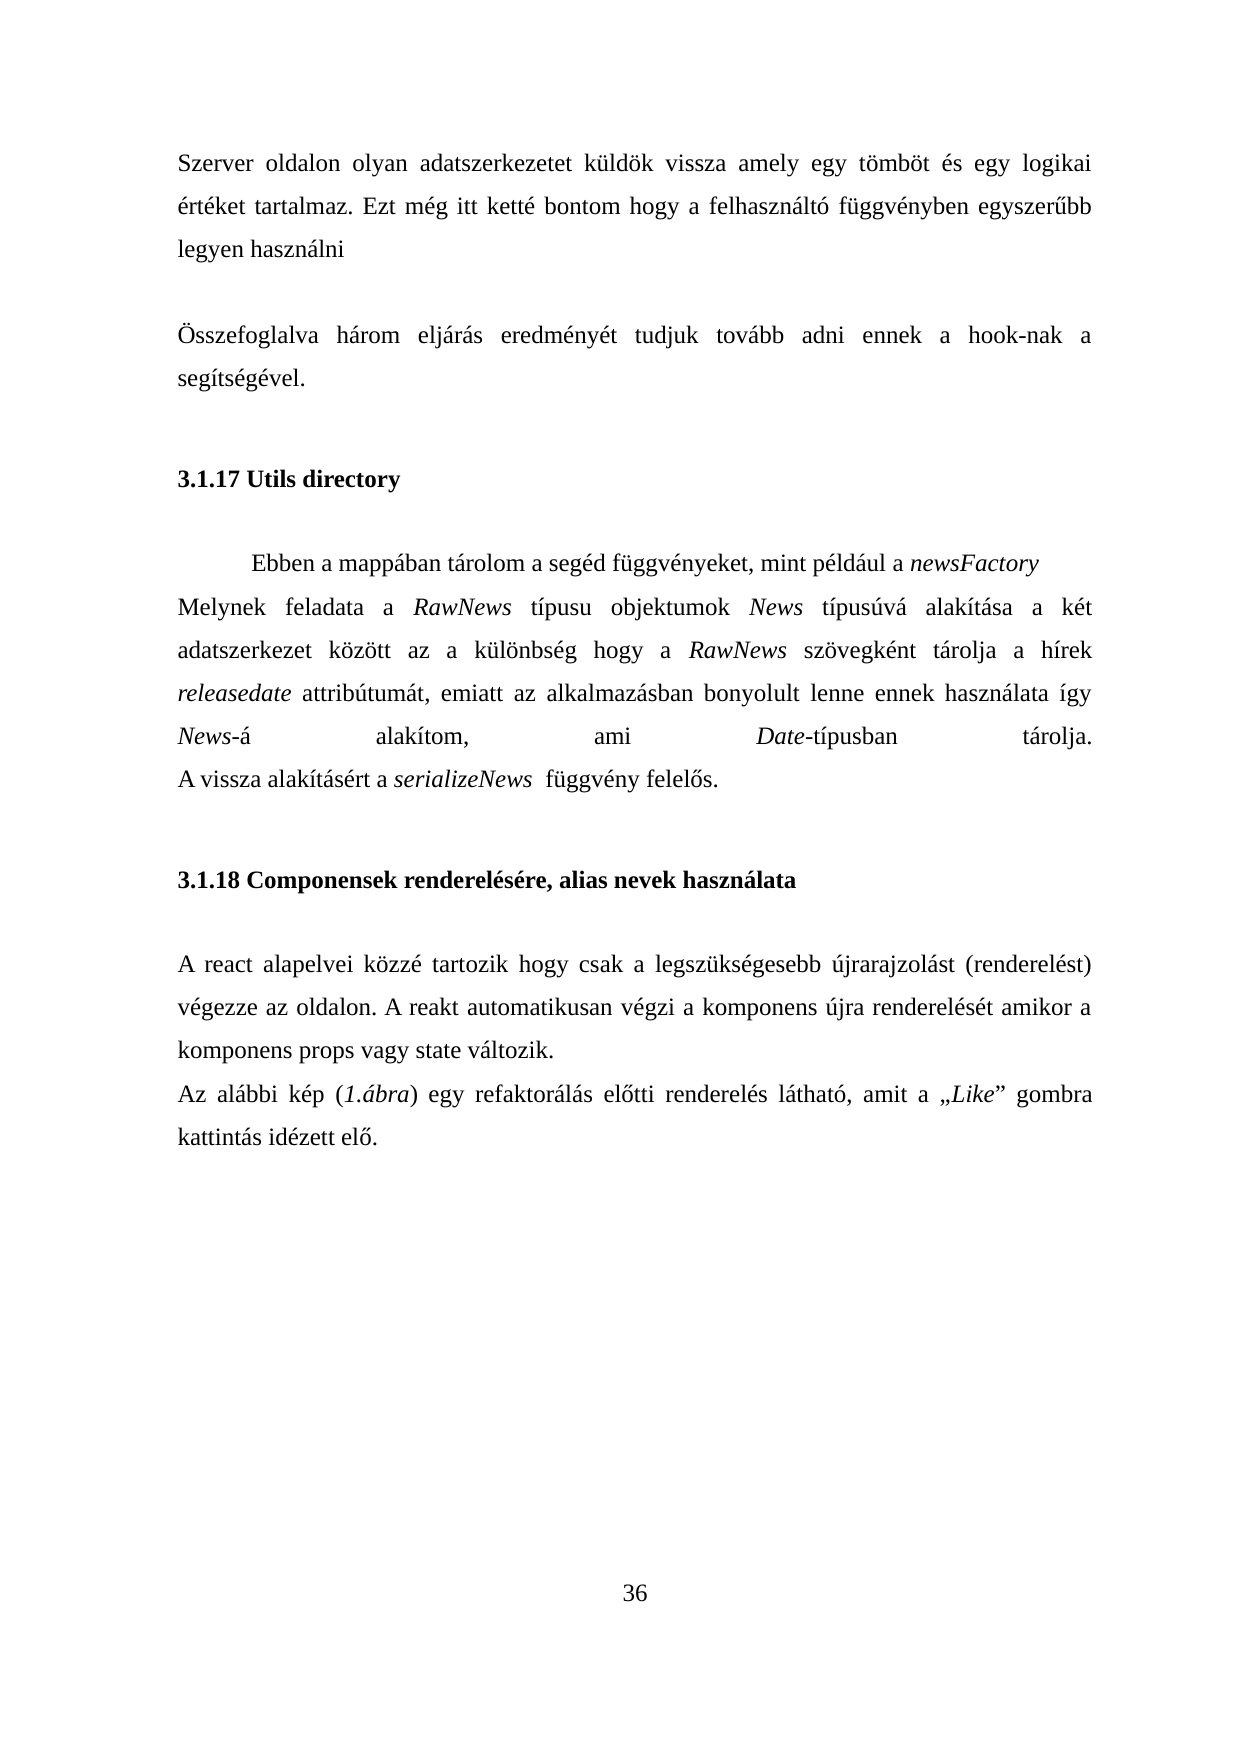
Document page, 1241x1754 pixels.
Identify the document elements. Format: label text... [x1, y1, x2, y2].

text Ebben a mappában tárolom a segéd függvényeket, mint például a newsFactory [177, 548, 1093, 577]
text Az alábbi kép (1.ábra) egy refaktorálás előtti renderelés látható, amit a „Like” gombra kattintás idézett elő. [177, 1079, 1093, 1151]
subtitle 3.1.18 Componensek renderelésére, alias nevek használata [177, 865, 1093, 894]
text A react alapelvei közzé tartozik hogy csak a legszükségesebb újrarajzolást (renderelést) végezze az oldalon. A reakt automatikusan végzi a komponens újra renderelését amikor a komponens props vagy state változik. [177, 949, 1093, 1064]
subtitle 3.1.17 Utils directory [177, 464, 1093, 493]
text Összefoglalva három eljárás eredményét tudjuk tovább adni ennek a hook-nak a segítségével. [177, 320, 1093, 392]
text Melynek feladata a RawNews típusu objektumok News típusúvá alakítása a két adatszerkezet között az a különbség hogy a RawNews szövegként tárolja a hírek releasedate attribútumát, emiatt az alkalmazásban bonyolult lenne ennek használata így News-á alakítom, ami Date-típusban tárolja. A vissza alakításért a serializeNews függvény felelős. [177, 592, 1093, 793]
text Szerver oldalon olyan adatszerkezetet küldök vissza amely egy tömböt és egy logikai értéket tartalmaz. Ezt még itt ketté bontom hogy a felhasználtó függvényben egyszerűbb legyen használni [177, 148, 1093, 263]
